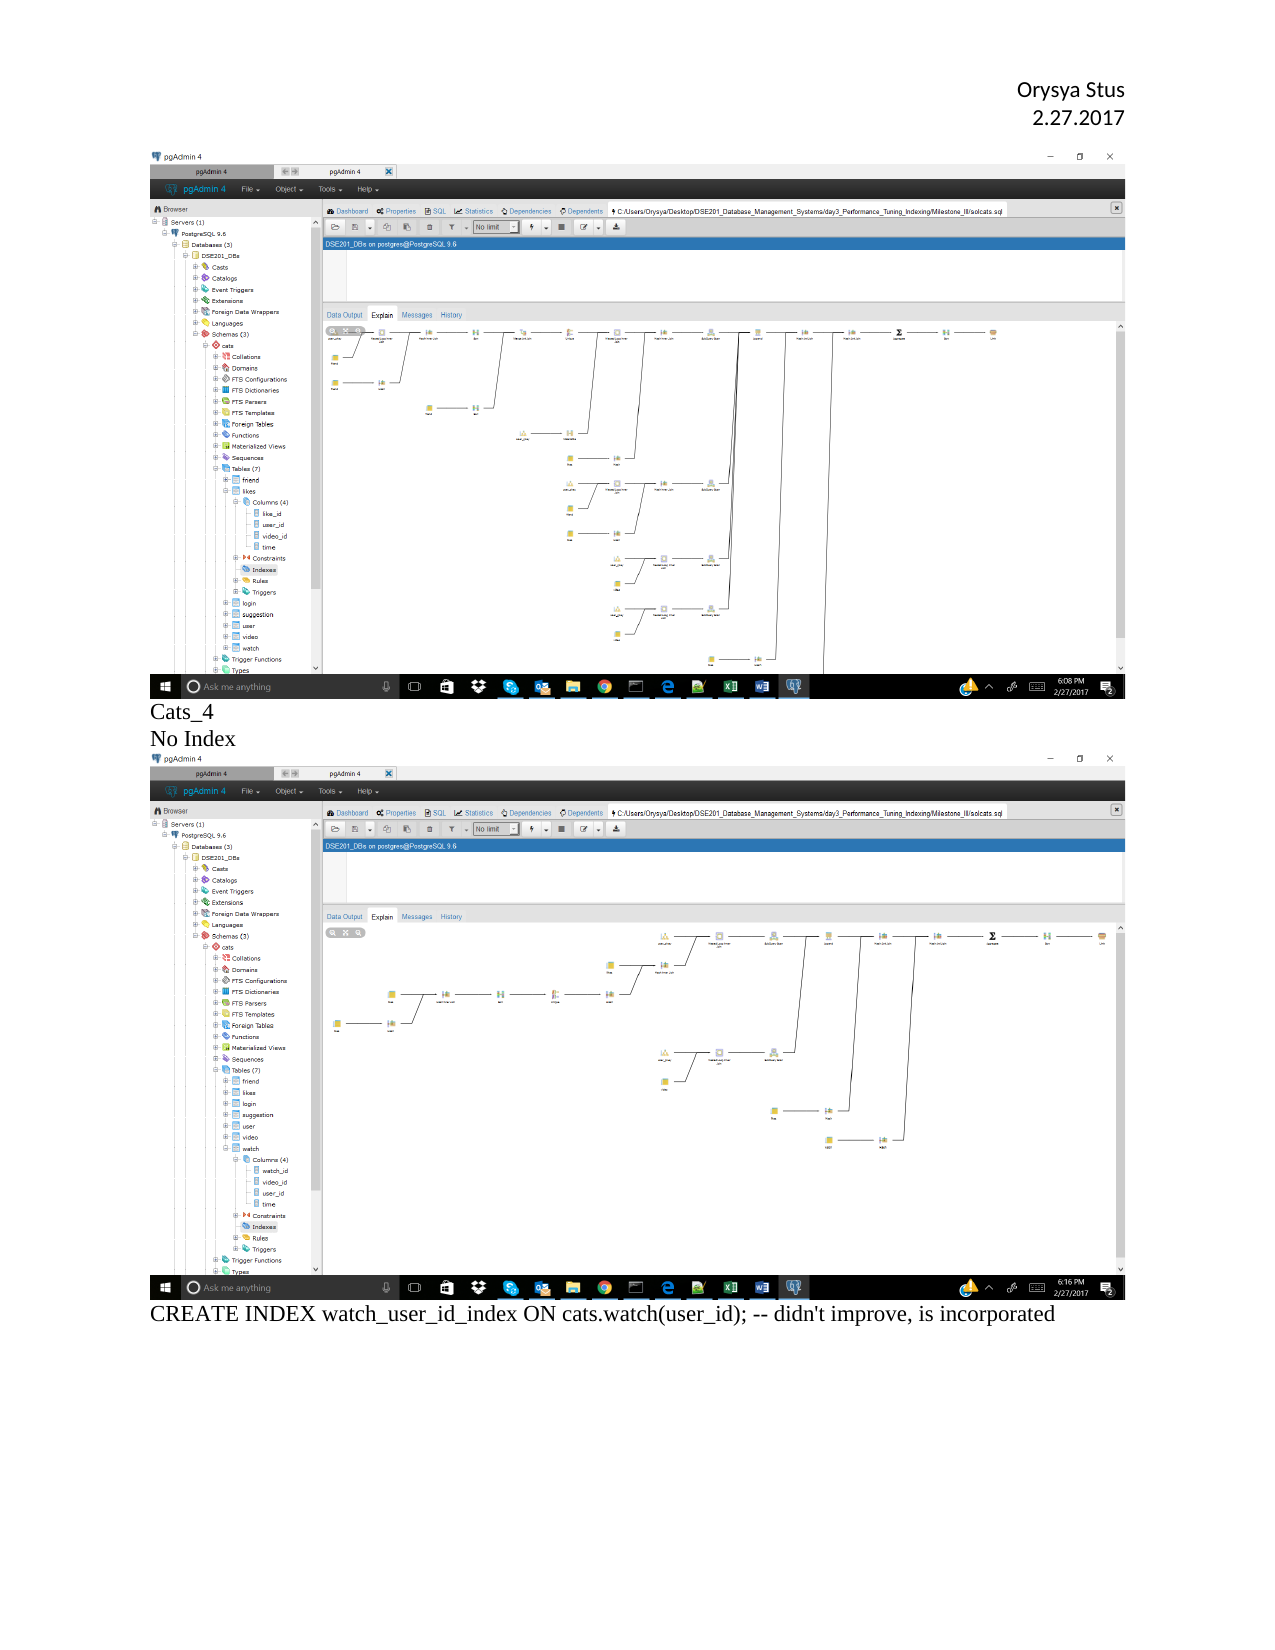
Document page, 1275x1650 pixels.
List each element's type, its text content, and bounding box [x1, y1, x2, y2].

text No Index [150, 725, 1125, 751]
picture [150, 150, 1125, 699]
picture [150, 751, 1125, 1300]
text Cats_4 [150, 699, 1125, 725]
text CREATE INDEX watch_user_id_index ON cats.watch(user_id); -- didn't improve, is incorporated [150, 1300, 1125, 1326]
